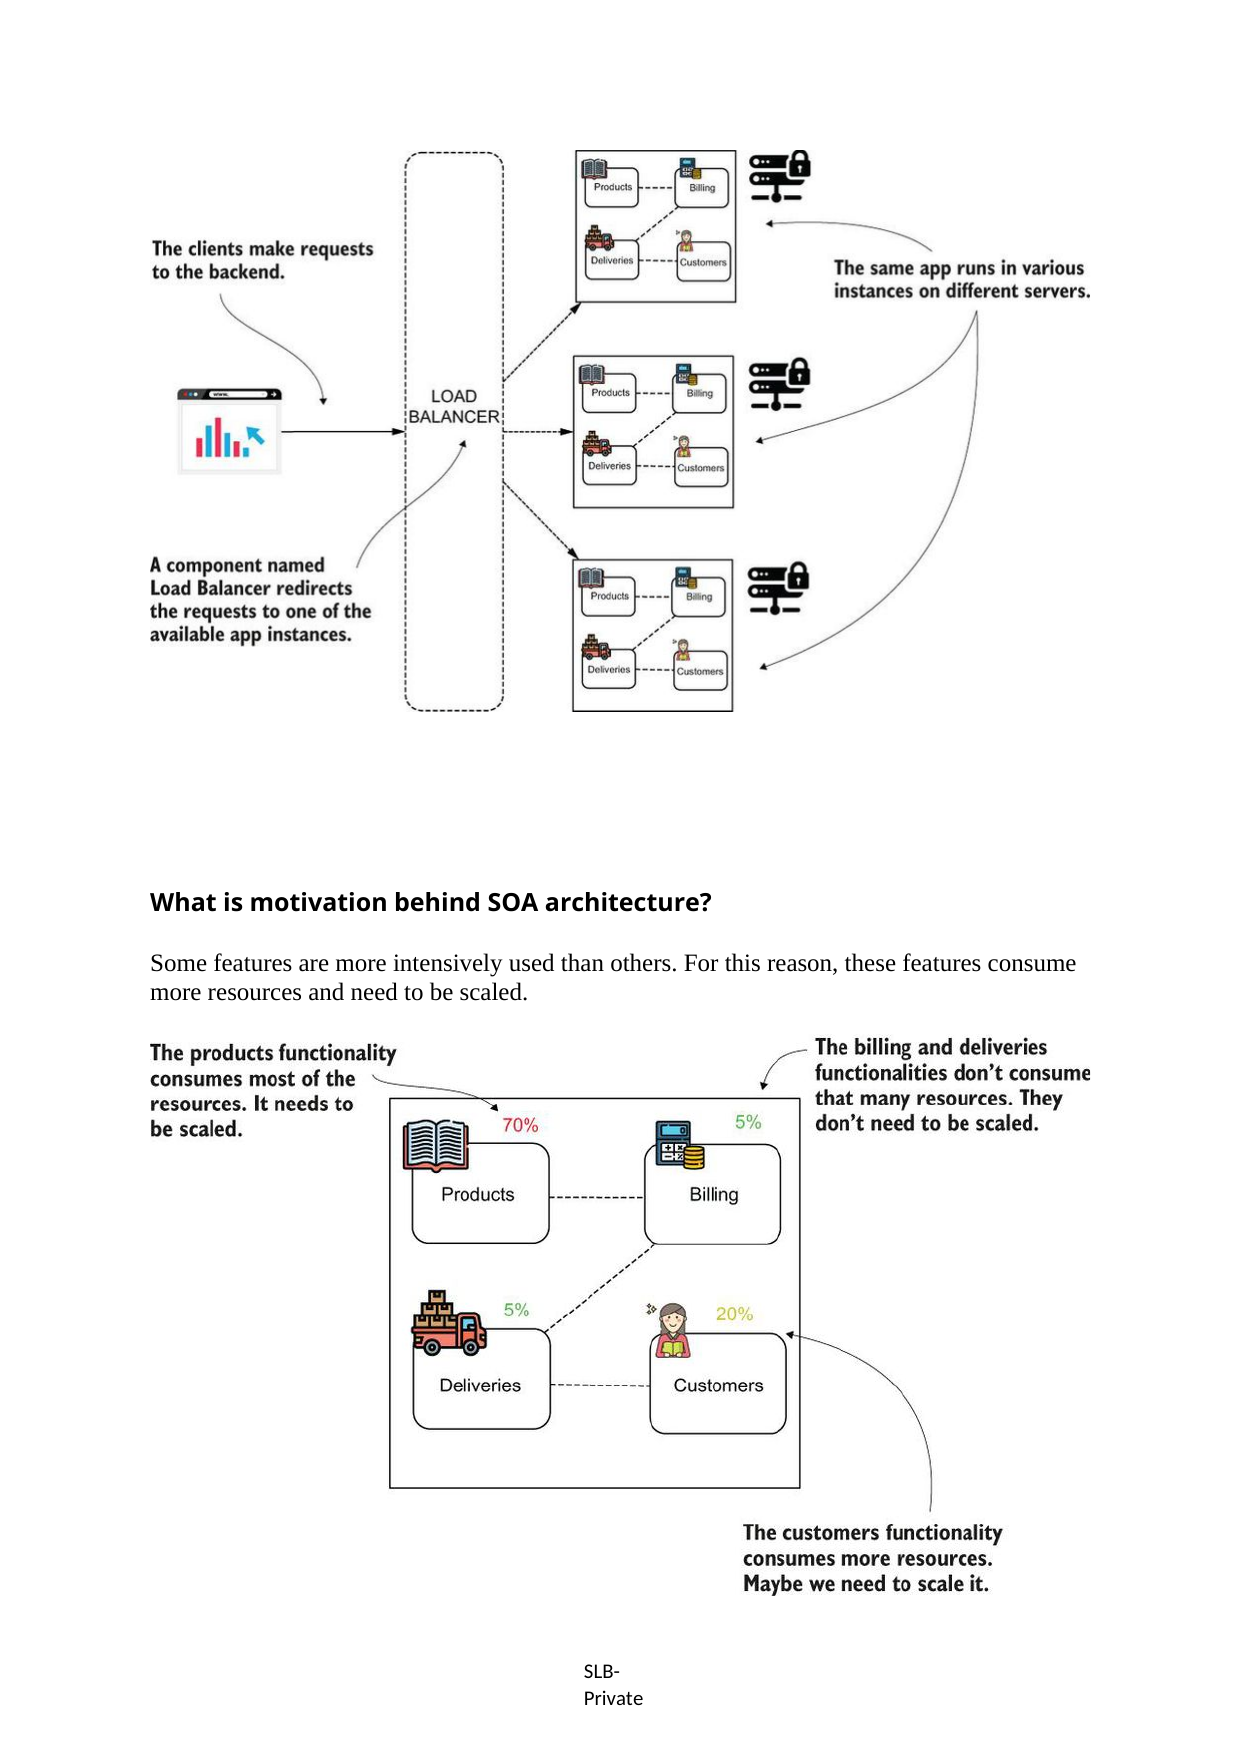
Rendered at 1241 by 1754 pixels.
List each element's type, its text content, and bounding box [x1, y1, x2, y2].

picture [150, 150, 1091, 712]
text Some features are more intensively used than others. For this reason, these features consume more resources and need to be scaled. [150, 948, 1090, 1006]
picture [150, 1034, 1091, 1596]
text What is motivation behind SOA architecture? [150, 879, 1090, 919]
